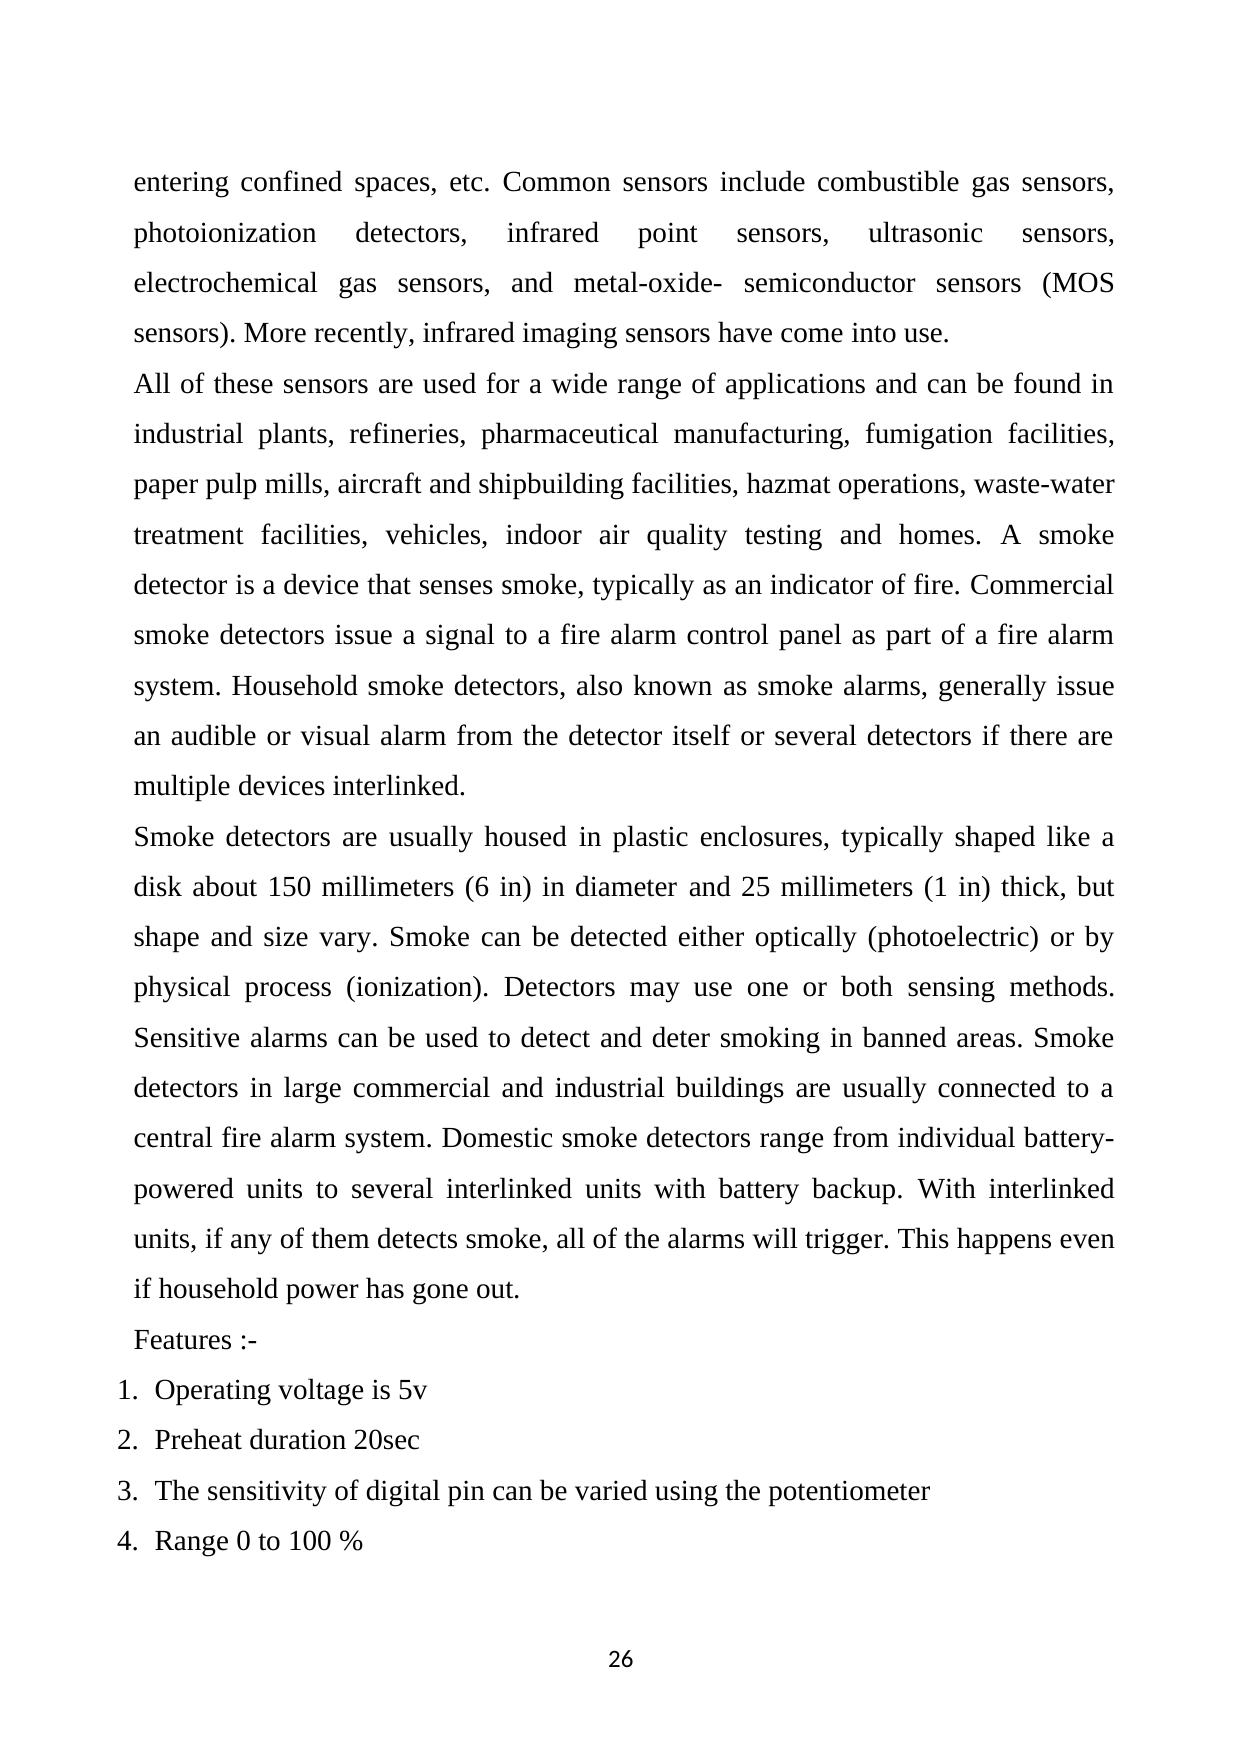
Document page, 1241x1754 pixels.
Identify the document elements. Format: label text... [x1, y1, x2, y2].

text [133, 164, 1115, 349]
text All of these sensors are used for a wide range of applications and can be found in industrial plants, refineries, pharmaceutical manufacturing, fumigation facilities, paper pulp mills, aircraft and shipbuilding facilities, hazmat operations, waste-water treatment facilities, vehicles, indoor air quality testing and homes. A smoke detector is a device that senses smoke, typically as an indicator of fire. Commercial smoke detectors issue a signal to a fire alarm control panel as part of a fire alarm system. Household smoke detectors, also known as smoke alarms, generally issue an audible or visual alarm from the detector itself or several detectors if there are multiple devices interlinked. [133, 366, 1115, 802]
list Preheat duration 20sec [117, 1422, 1115, 1456]
list Operating voltage is 5v [117, 1372, 1115, 1406]
text Features :- [133, 1322, 1115, 1355]
list Range 0 to 100 % [117, 1523, 1115, 1557]
text Smoke detectors are usually housed in plastic enclosures, typically shaped like a disk about 150 millimeters (6 in) in diameter and 25 millimeters (1 in) thick, but shape and size vary. Smoke can be detected either optically (photoelectric) or by physical process (ionization). Detectors may use one or both sensing methods. Sensitive alarms can be used to detect and deter smoking in banned areas. Smoke detectors in large commercial and industrial buildings are usually connected to a central fire alarm system. Domestic smoke detectors range from individual battery-powered units to several interlinked units with battery backup. With interlinked units, if any of them detects smoke, all of the alarms will trigger. This happens even if household power has gone out. [133, 819, 1115, 1305]
list The sensitivity of digital pin can be varied using the potentiometer [117, 1473, 1115, 1506]
